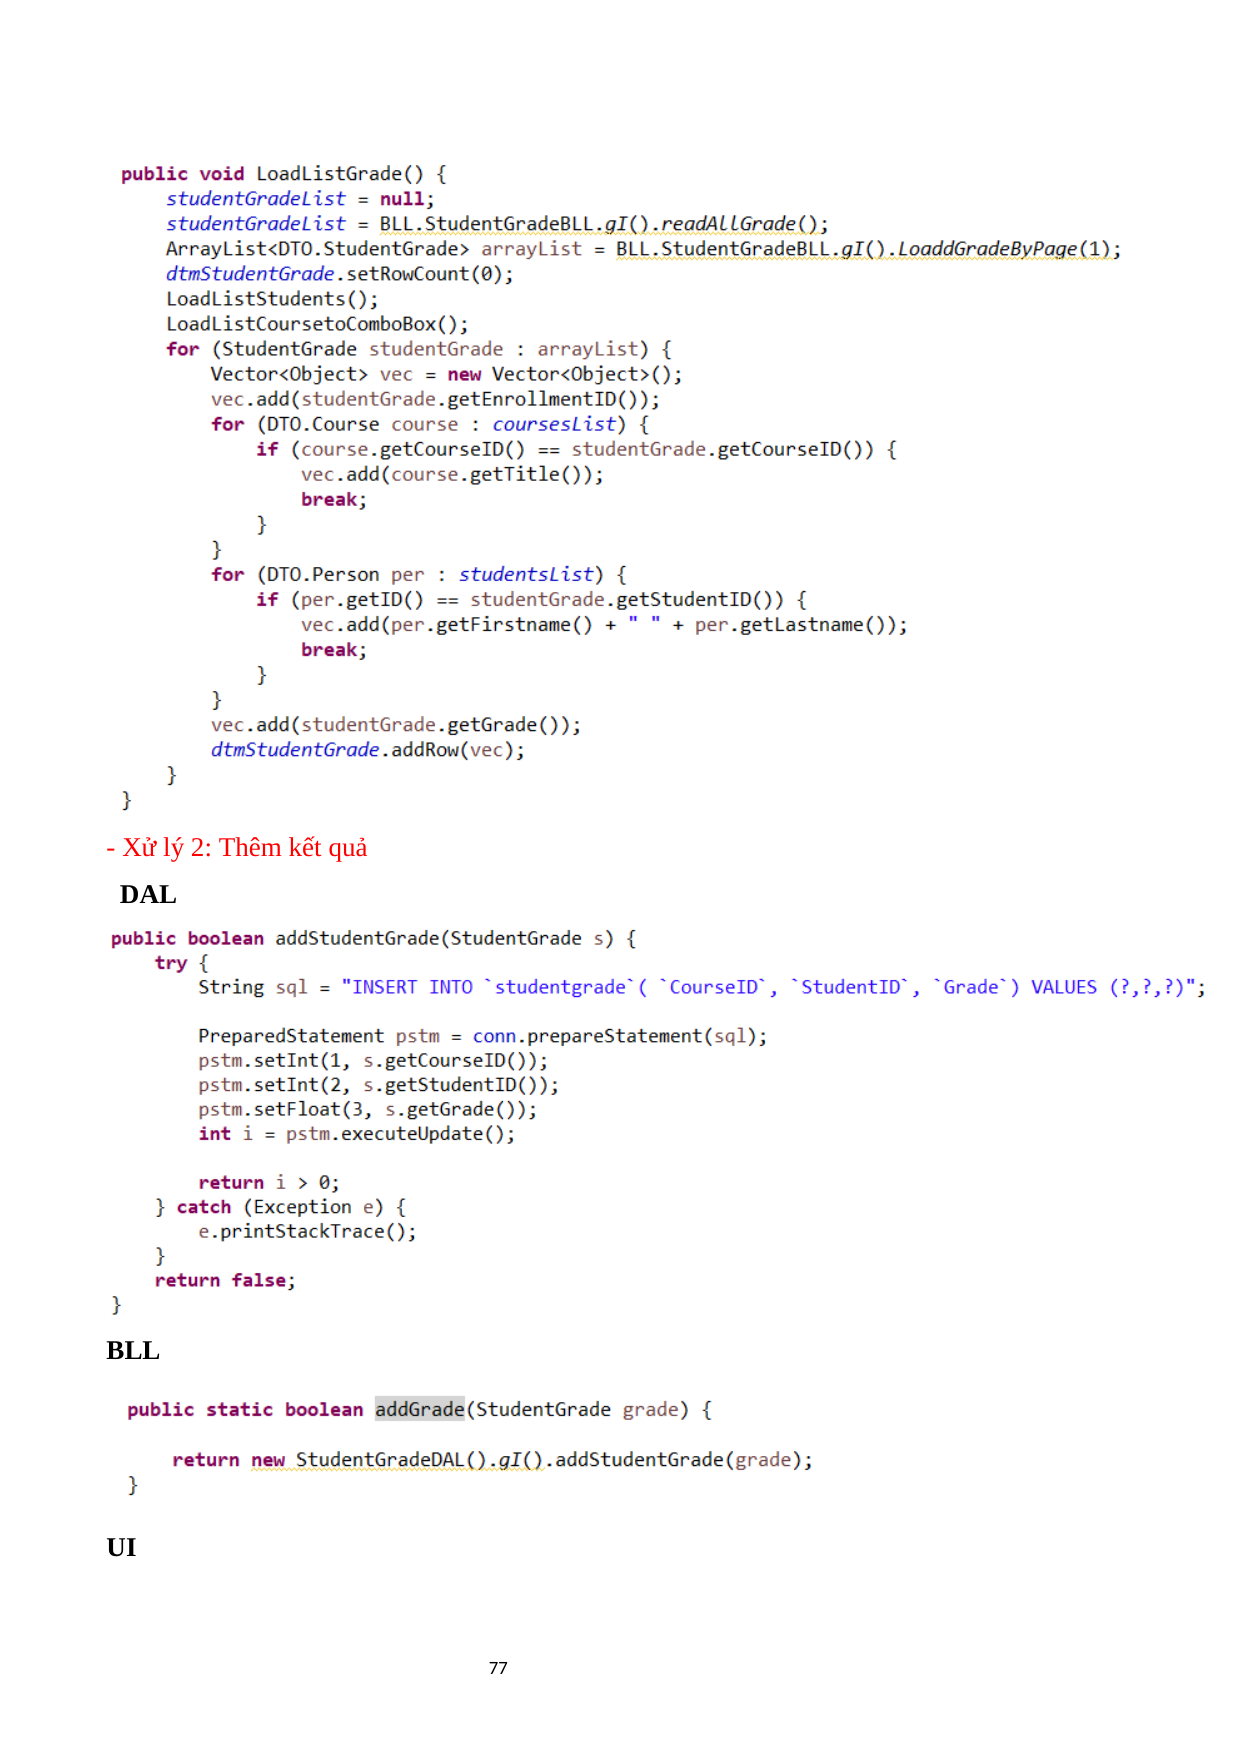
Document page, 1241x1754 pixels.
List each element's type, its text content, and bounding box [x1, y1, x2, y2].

text - Xử lý 2: Thêm kết quả [106, 831, 1203, 863]
picture [106, 1381, 828, 1519]
text DAL [106, 878, 1203, 909]
text UI [106, 1531, 1203, 1562]
picture [106, 150, 1143, 819]
text BLL [106, 1334, 1203, 1366]
picture [106, 924, 1234, 1322]
